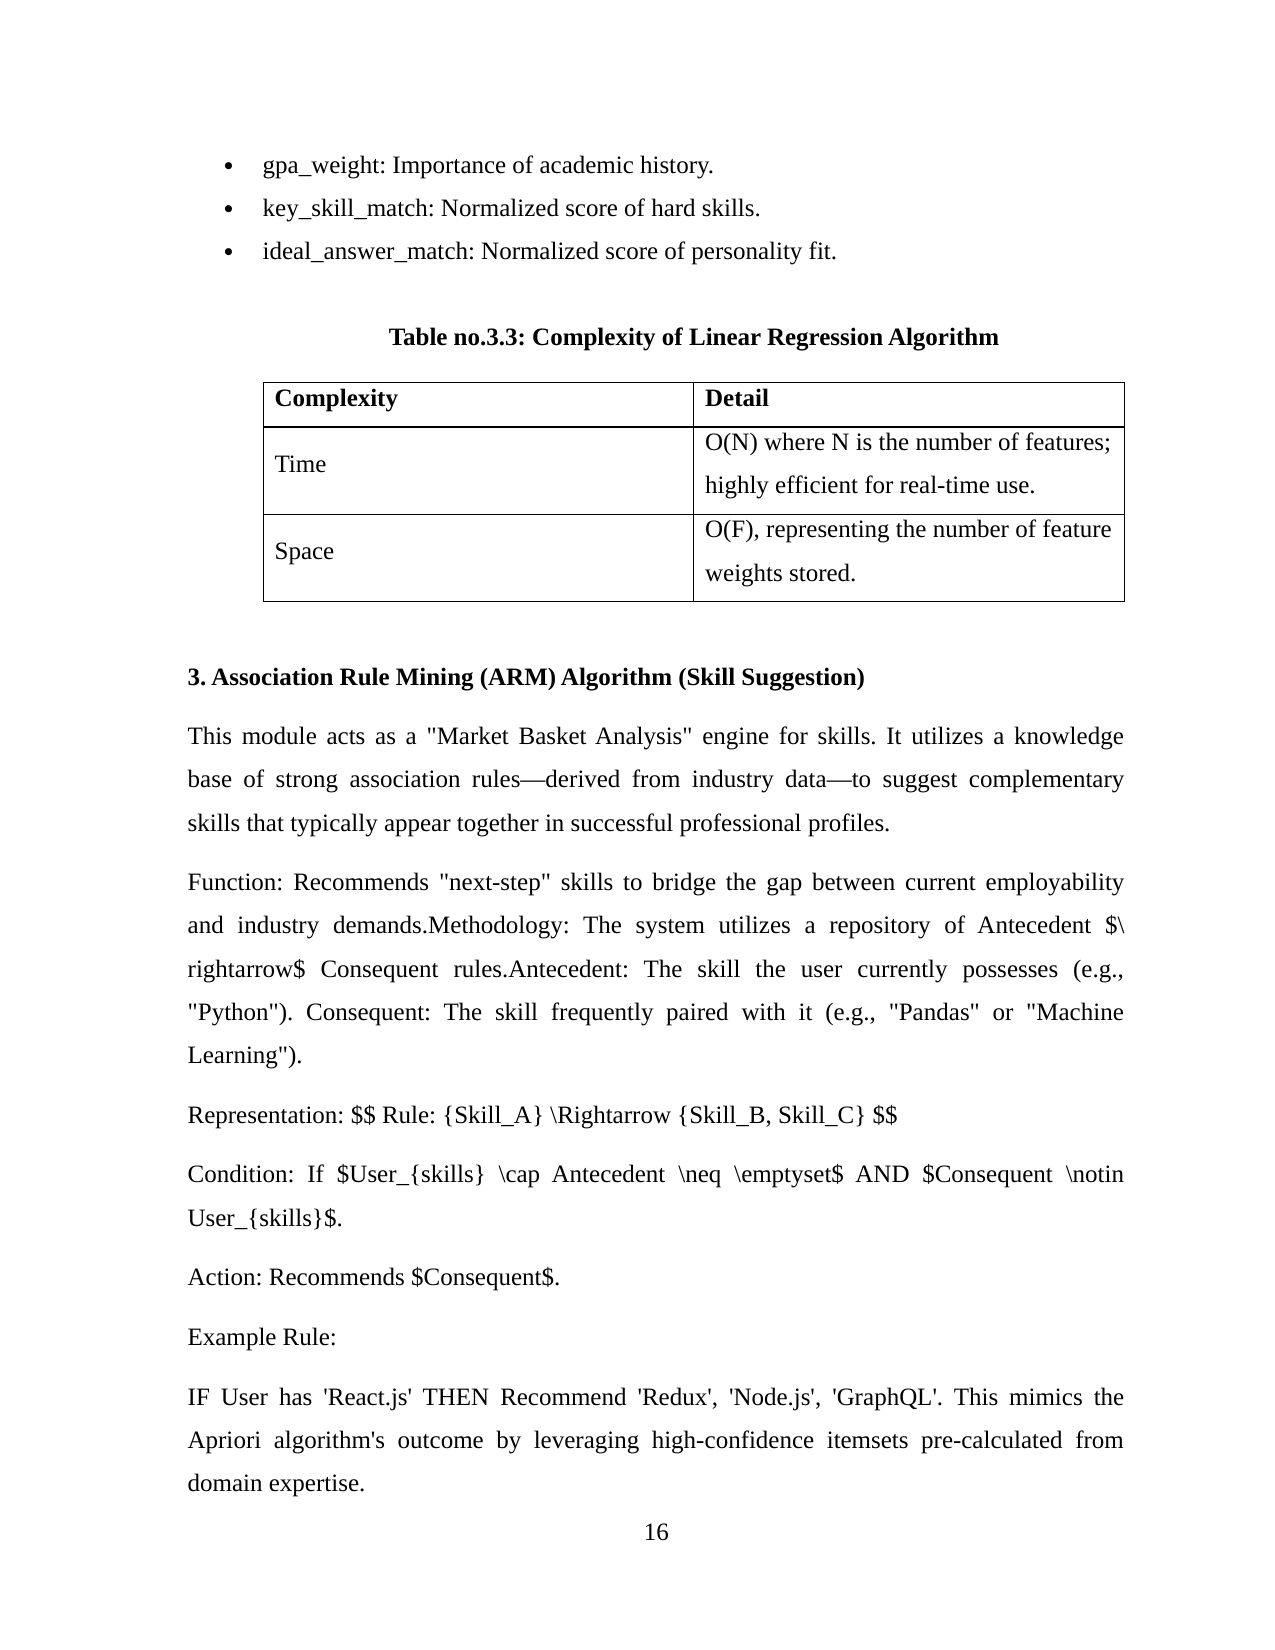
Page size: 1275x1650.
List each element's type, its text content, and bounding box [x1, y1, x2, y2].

table_cell O(F), representing the number of feature weights stored. [694, 515, 1124, 601]
text IF User has 'React.js' THEN Recommend 'Redux', 'Node.js', 'GraphQL'. This mimics the Apriori algorithm's outcome by leveraging high-confidence itemsets pre-calculated from domain expertise. [187, 1382, 1125, 1497]
table_cell Time [264, 428, 693, 513]
text Condition: If $User_{skills} \cap Antecedent \neq \emptyset$ AND $Consequent \notin User_{skills}$. [187, 1159, 1125, 1231]
text This module acts as a "Market Basket Analysis" engine for skills. It utilizes a knowledge base of strong association rules—derived from industry data—to suggest complementary skills that typically appear together in successful professional profiles. [187, 721, 1125, 836]
list gpa_weight: Importance of academic history. [225, 150, 1125, 179]
text Action: Recommends $Consequent$. [187, 1262, 1125, 1291]
text 3. Association Rule Mining (ARM) Algorithm (Skill Suggestion) [187, 662, 1125, 690]
text Function: Recommends "next-step" skills to bridge the gap between current employability and industry demands.Methodology: The system utilizes a repository of Antecedent $\rightarrow$ Consequent rules.Antecedent: The skill the user currently possesses (e.g., "Python"). Consequent: The skill frequently paired with it (e.g., "Pandas" or "Machine Learning"). [187, 867, 1125, 1069]
text Example Rule: [187, 1322, 1125, 1351]
text Representation: $$ Rule: {Skill_A} \Rightarrow {Skill_B, Skill_C} $$ [187, 1100, 1125, 1128]
list key_skill_match: Normalized score of hard skills. [225, 193, 1125, 222]
table_cell Space [264, 515, 693, 601]
list Table no.3.3: Complexity of Linear Regression Algorithm [262, 322, 1125, 351]
table_header Detail [694, 383, 1124, 426]
table_header Complexity [264, 383, 693, 426]
table_cell O(N) where N is the number of features; highly efficient for real-time use. [694, 428, 1124, 513]
list ideal_answer_match: Normalized score of personality fit. [225, 236, 1125, 265]
